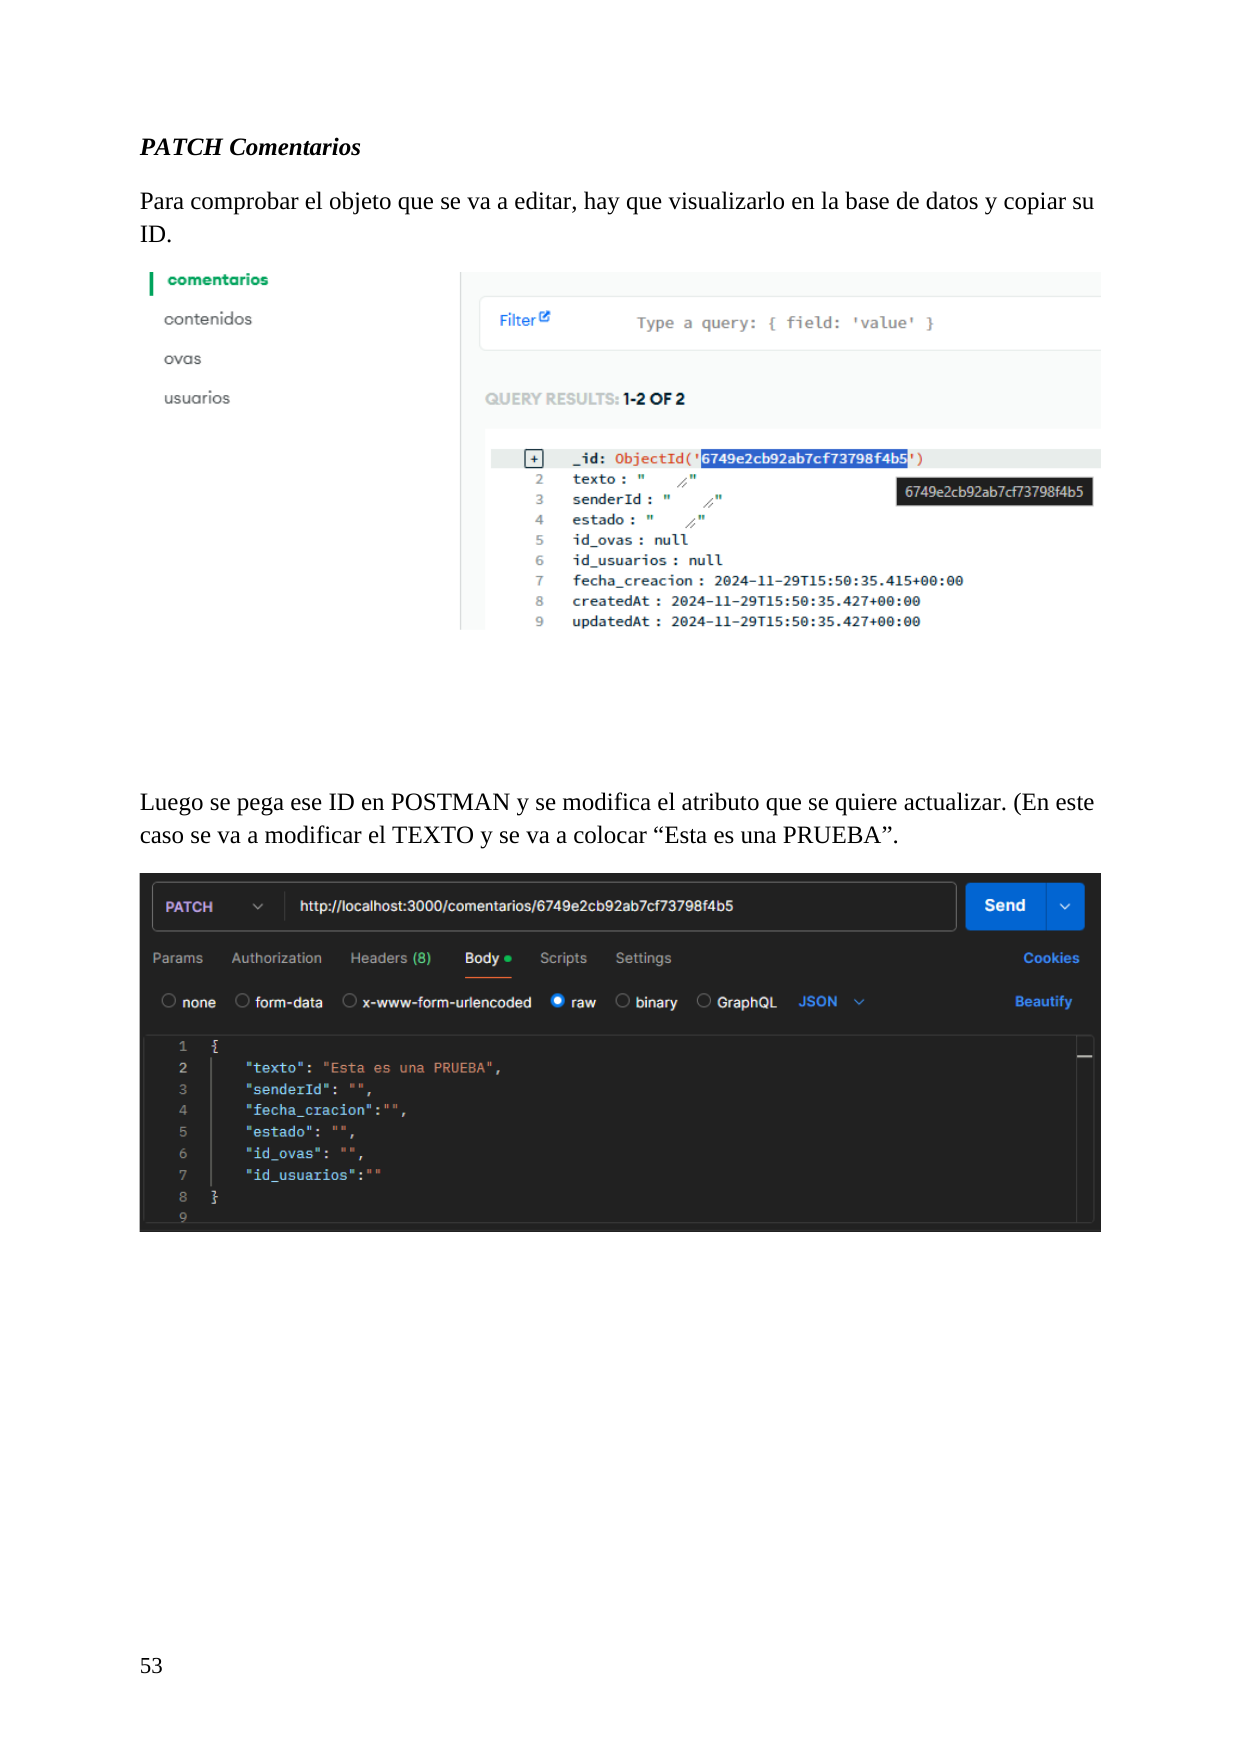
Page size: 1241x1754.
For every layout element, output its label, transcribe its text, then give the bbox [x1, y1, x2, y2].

text PATCH Comentarios [139, 132, 1101, 161]
text Para comprobar el objeto que se va a editar, hay que visualizarlo en la base de datos y copiar su ID. [139, 186, 1101, 248]
picture [139, 873, 1101, 1232]
text Luego se pega ese ID en POSTMAN y se modifica el atributo que se quiere actualizar. (En este caso se va a modificar el TEXTO y se va a colocar “Esta es una PRUEBA”. [139, 787, 1101, 848]
picture [139, 272, 1101, 655]
